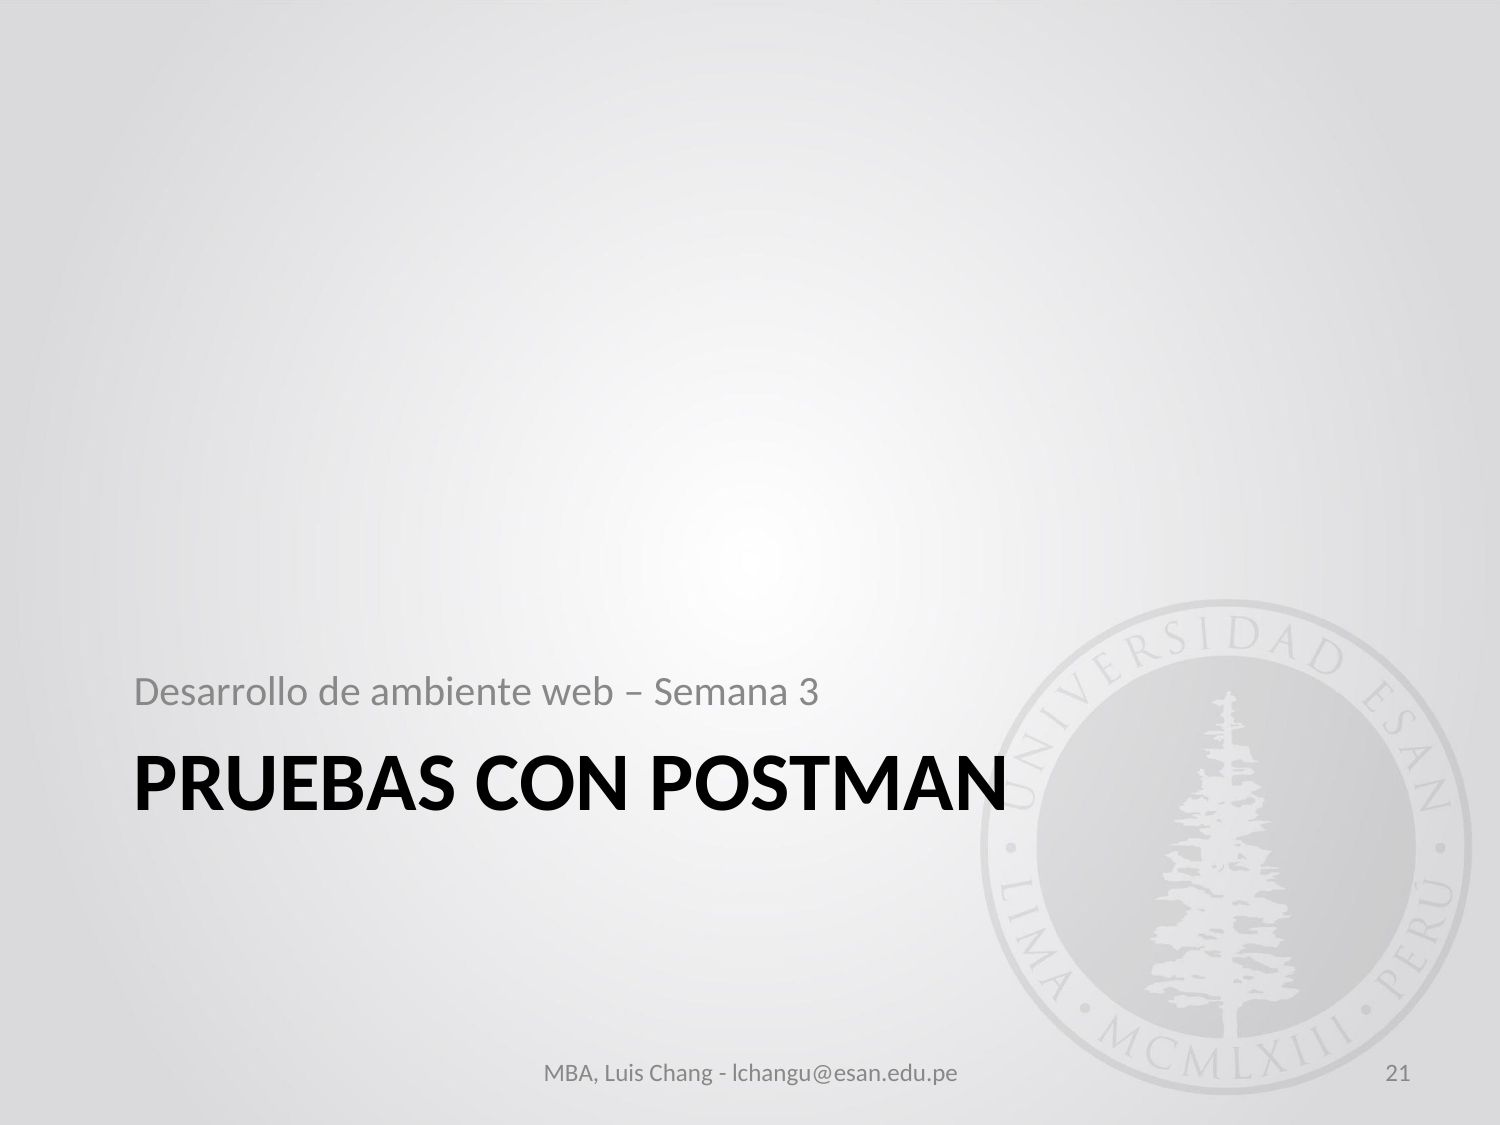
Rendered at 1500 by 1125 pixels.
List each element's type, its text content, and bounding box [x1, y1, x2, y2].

picture [0, 0, 1500, 1125]
text MBA, Luis Chang - lchangu@esan.edu.pe 21 [543, 1057, 1500, 1088]
text PRUEBAS CON POSTMAN [133, 729, 1500, 831]
text Desarrollo de ambiente web – Semana 3 [133, 665, 1500, 716]
